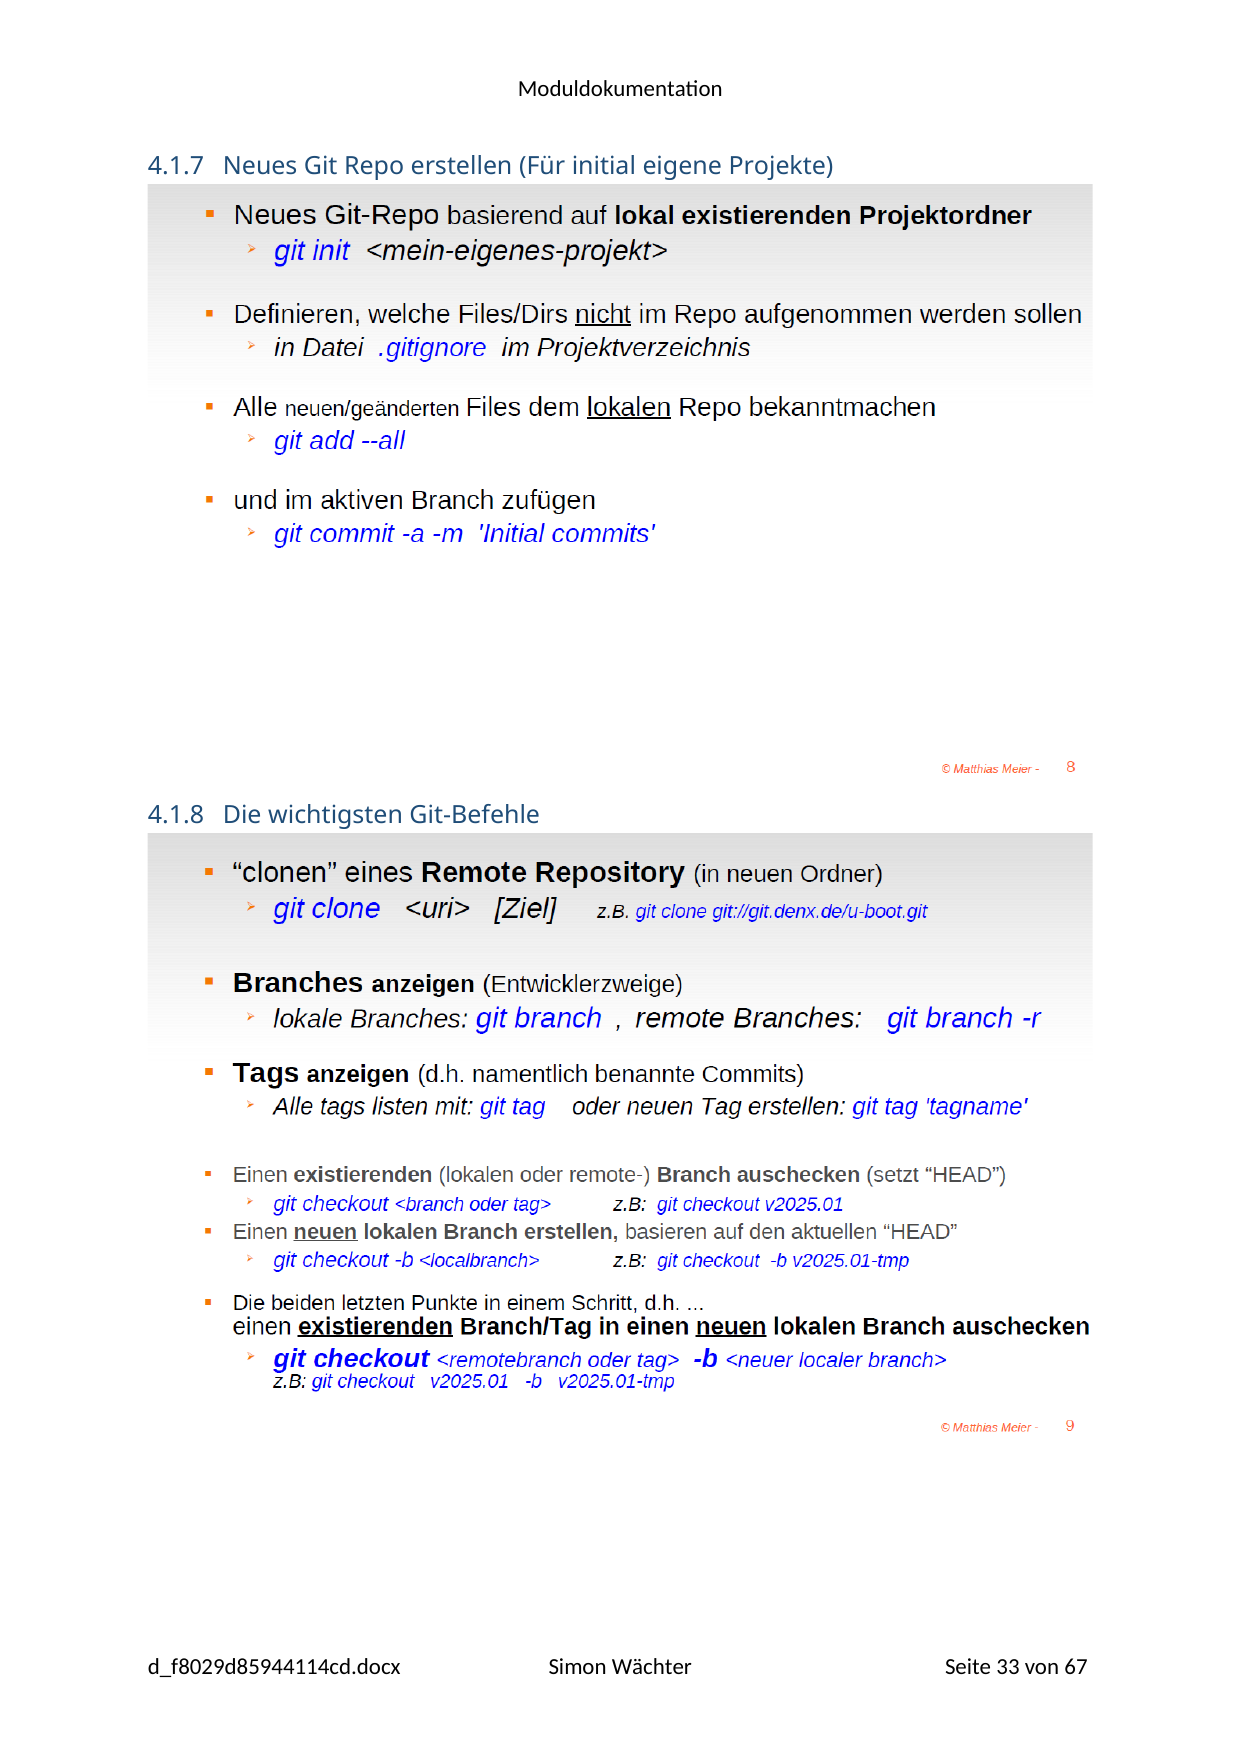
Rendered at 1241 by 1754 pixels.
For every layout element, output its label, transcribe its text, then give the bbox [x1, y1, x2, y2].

subtitle Die wichtigsten Git-Befehle [148, 797, 1093, 831]
picture [147, 833, 1093, 1435]
subtitle Neues Git Repo erstellen (Für initial eigene Projekte) [148, 148, 1093, 182]
picture [147, 184, 1093, 778]
